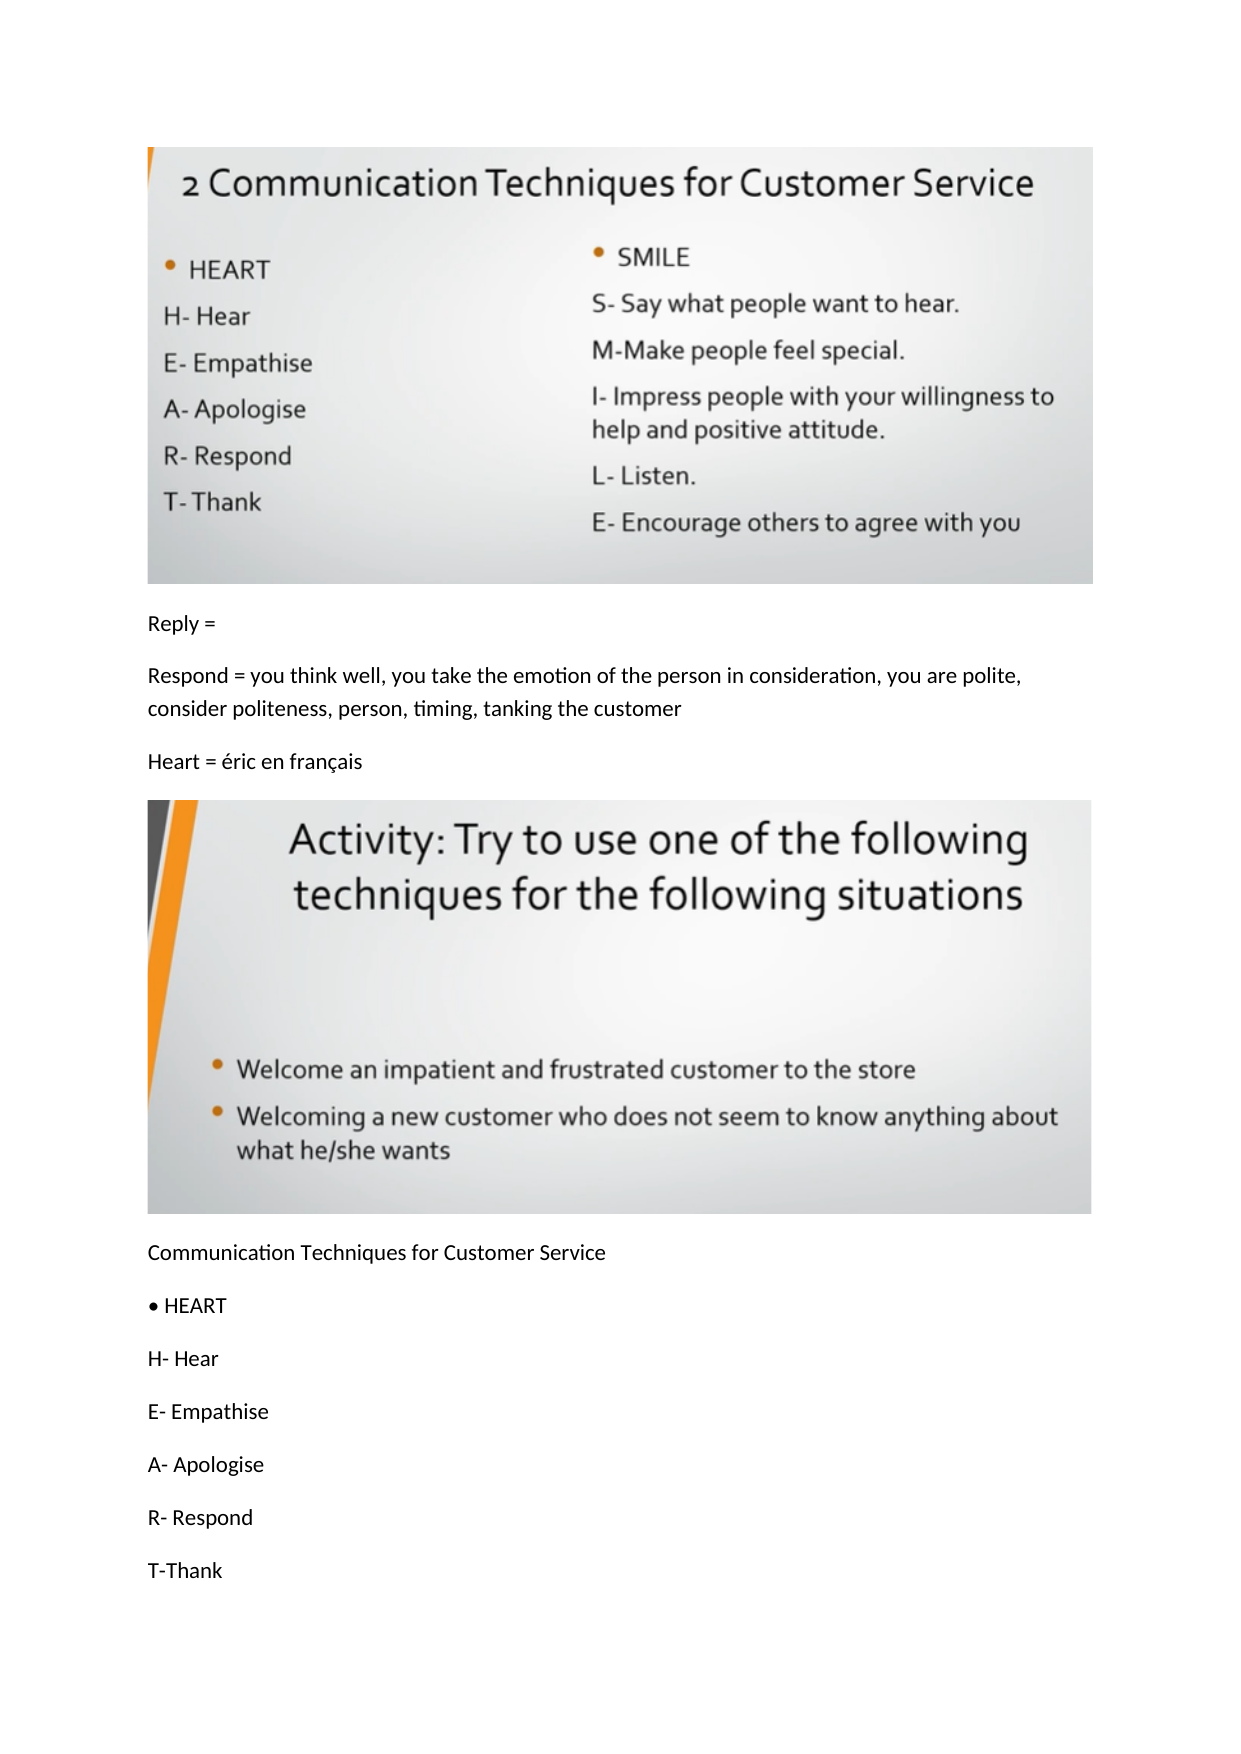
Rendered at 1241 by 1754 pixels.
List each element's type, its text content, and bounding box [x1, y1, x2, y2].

text E- Empathise [148, 1397, 1093, 1425]
text H- Hear [148, 1344, 1093, 1372]
text Heart = éric en français [148, 747, 1093, 775]
text T-Thank [148, 1556, 1093, 1584]
text Reply = [148, 609, 1093, 637]
text A- Apologise [148, 1450, 1093, 1478]
text • HEART [148, 1291, 1093, 1319]
picture [147, 147, 1093, 584]
text Respond = you think well, you take the emotion of the person in consideration, you are polite, consider politeness, person, timing, tanking the customer [148, 662, 1093, 722]
text Communication Techniques for Customer Service [148, 1238, 1093, 1266]
text R- Respond [148, 1503, 1093, 1531]
picture [147, 800, 1092, 1214]
